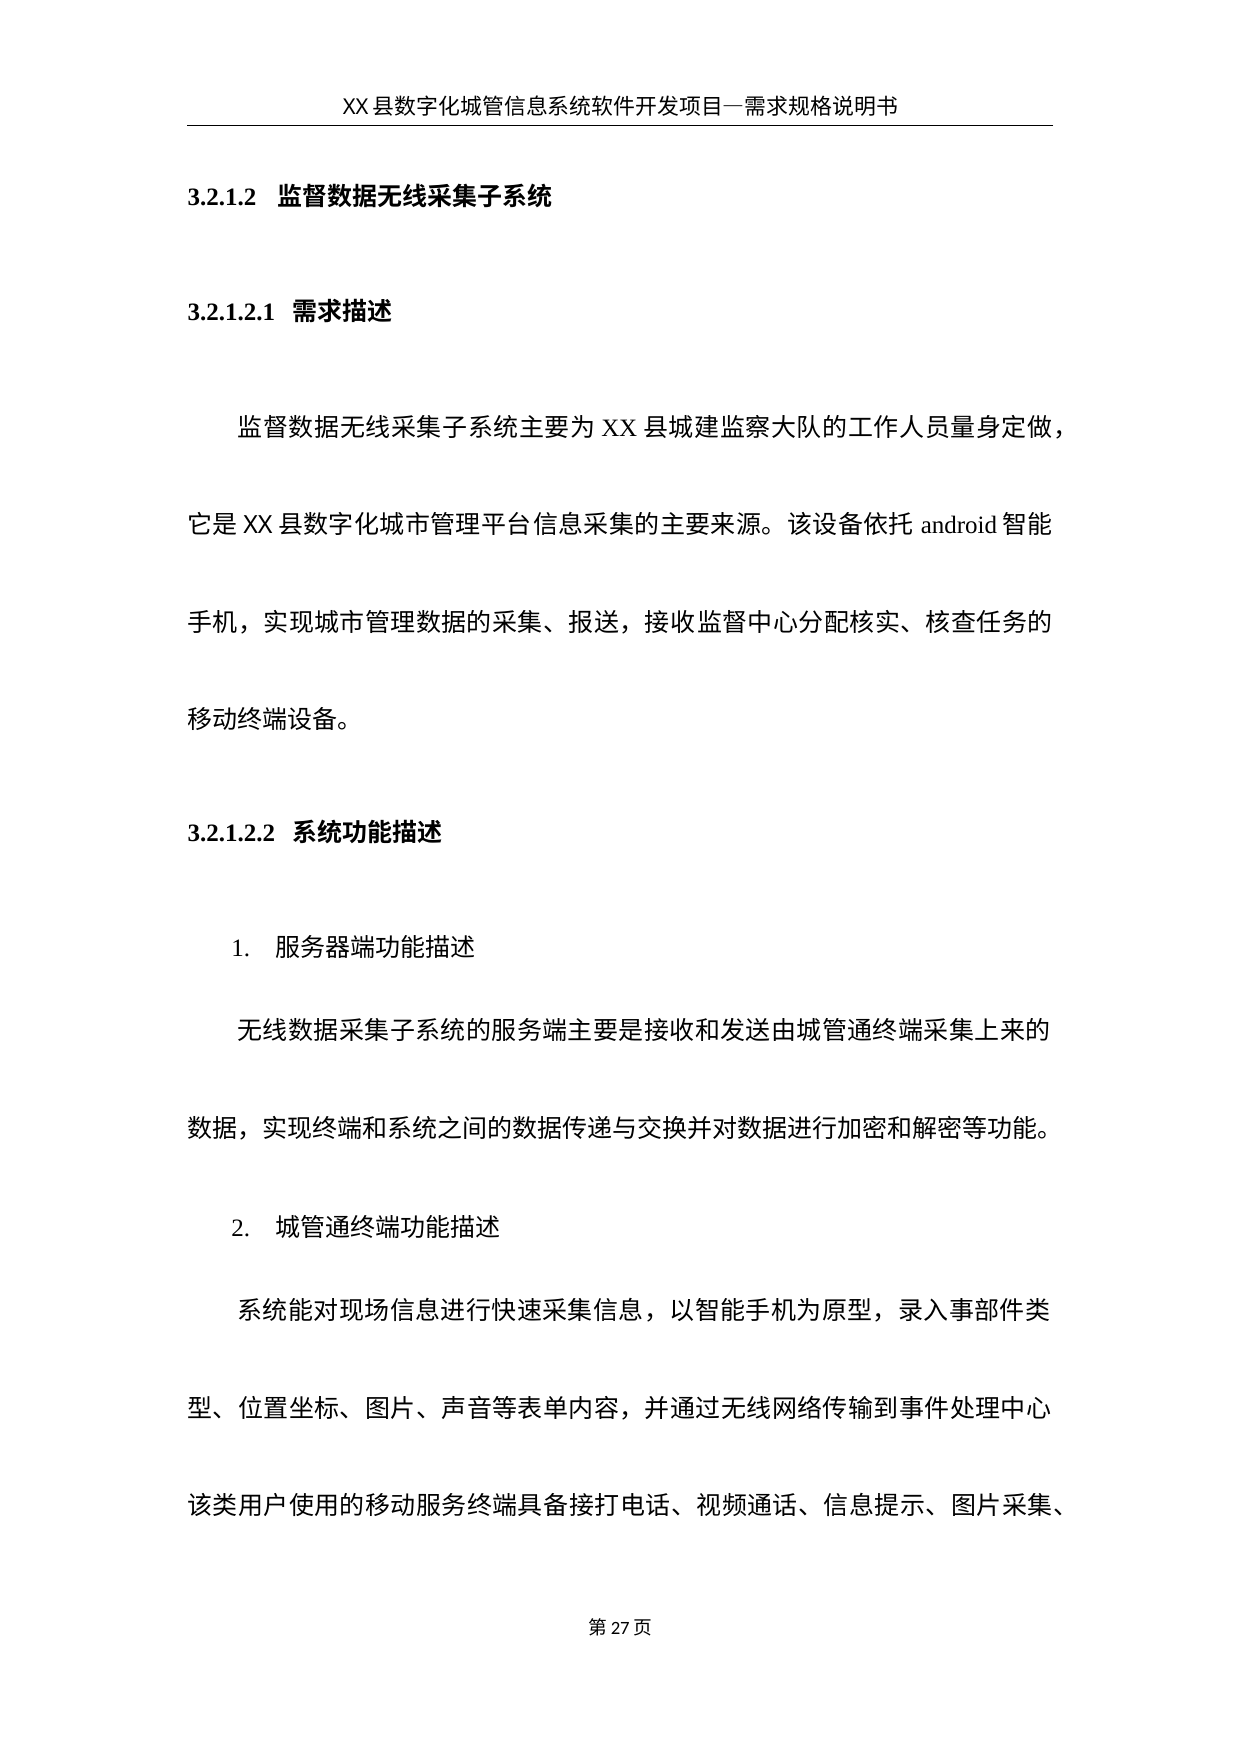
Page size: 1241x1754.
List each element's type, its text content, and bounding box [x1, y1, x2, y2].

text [187, 1276, 1053, 1536]
subtitle 系统功能描述 [187, 798, 1053, 863]
list 城管通终端功能描述 [231, 1193, 1053, 1258]
text 无线数据采集子系统的服务端主要是接收和发送由城管通终端采集上来的数据，实现终端和系统之间的数据传递与交换并对数据进行加密和解密等功能。 [187, 996, 1053, 1159]
subtitle 需求描述 [187, 277, 1053, 342]
list 服务器端功能描述 [231, 913, 1053, 978]
subtitle 监督数据无线采集子系统 [187, 162, 1053, 227]
text 监督数据无线采集子系统主要为XX县城建监察大队的工作人员量身定做，它是XX县数字化城市管理平台信息采集的主要来源。该设备依托android智能手机，实现城市管理数据的采集、报送，接收监督中心分配核实、核查任务的移动终端设备。 [187, 393, 1053, 750]
